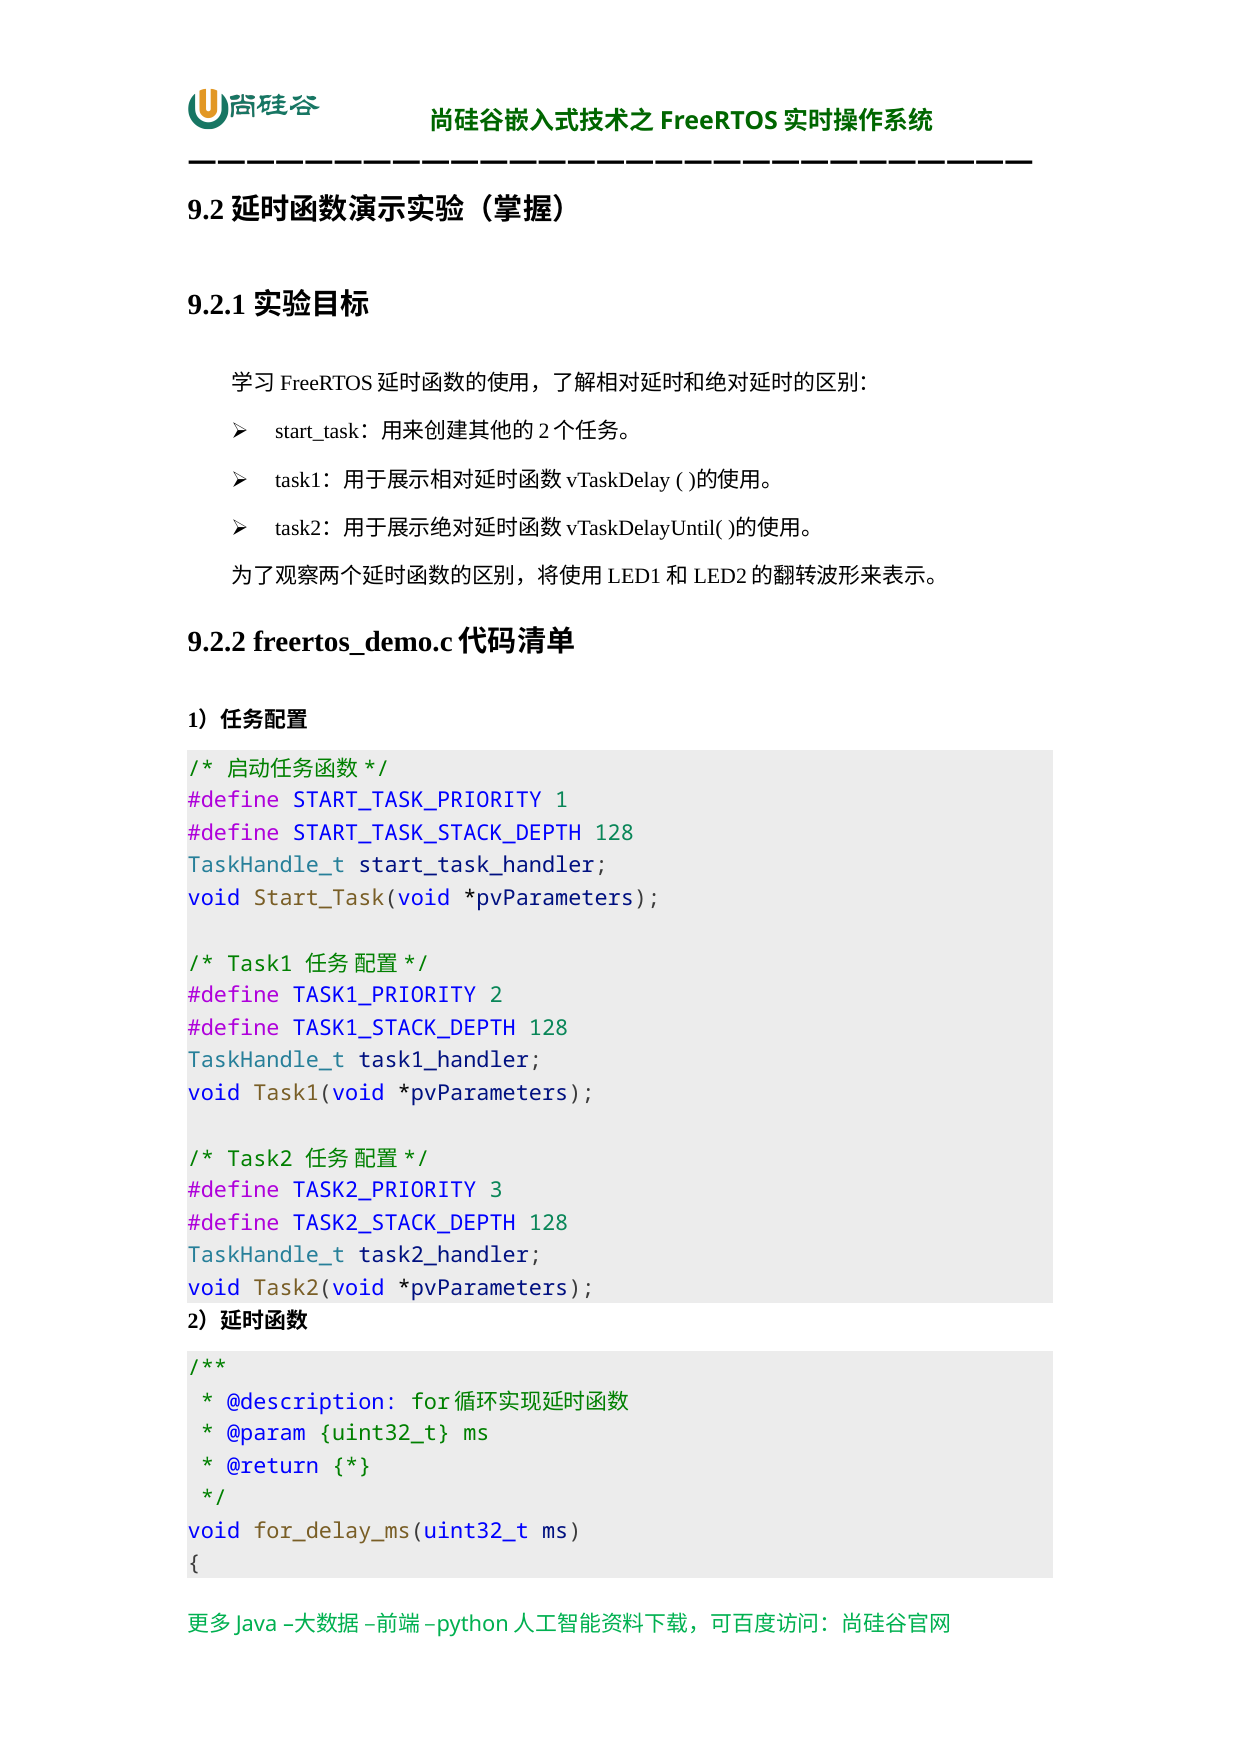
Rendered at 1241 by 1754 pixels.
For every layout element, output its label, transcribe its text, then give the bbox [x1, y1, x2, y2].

text void Start_Task(void *pvParameters); [187, 880, 1053, 913]
text freertos_demo.c代码清单 [187, 606, 1053, 671]
text * @description: for循环实现延时函数 [187, 1383, 1053, 1416]
text 延时函数演示实验（掌握） [187, 174, 1053, 239]
text /* Task1 任务 配置 */ [187, 945, 1053, 978]
text 延时函数 [187, 1303, 1053, 1335]
text /** [187, 1351, 1053, 1383]
text #define TASK1_STACK_DEPTH 128 [187, 1010, 1053, 1043]
text /* 启动任务函数 */ [187, 750, 1053, 783]
text start_task：用来创建其他的2个任务。 [187, 413, 1053, 446]
text #define START_TASK_STACK_DEPTH 128 [187, 815, 1053, 848]
text 任务配置 [187, 702, 1053, 734]
text /* Task2 任务 配置 */ [187, 1140, 1053, 1173]
text TaskHandle_t task2_handler; [187, 1238, 1053, 1270]
text * @return {*} [187, 1448, 1053, 1481]
text void Task2(void *pvParameters); [187, 1270, 1053, 1303]
text { [187, 1546, 1053, 1578]
text #define START_TASK_PRIORITY 1 [187, 783, 1053, 815]
text #define TASK2_PRIORITY 3 [187, 1173, 1053, 1205]
picture [187, 88, 321, 130]
text void for_delay_ms(uint32_t ms) [187, 1513, 1053, 1546]
text TaskHandle_t start_task_handler; [187, 848, 1053, 880]
text #define TASK1_PRIORITY 2 [187, 978, 1053, 1010]
text */ [187, 1481, 1053, 1513]
text 为了观察两个延时函数的区别，将使用LED1 和 LED2的翻转波形来表示。 [187, 558, 1053, 591]
text task1：用于展示相对延时函数vTaskDelay ( )的使用。 [187, 461, 1053, 494]
text 实验目标 [187, 269, 1053, 334]
text 学习 FreeRTOS延时函数的使用，了解相对延时和绝对延时的区别： [187, 365, 1053, 397]
text #define TASK2_STACK_DEPTH 128 [187, 1205, 1053, 1238]
text void Task1(void *pvParameters); [187, 1075, 1053, 1108]
text task2：用于展示绝对延时函数vTaskDelayUntil( )的使用。 [187, 510, 1053, 542]
text * @param {uint32_t} ms [187, 1416, 1053, 1448]
text TaskHandle_t task1_handler; [187, 1043, 1053, 1075]
